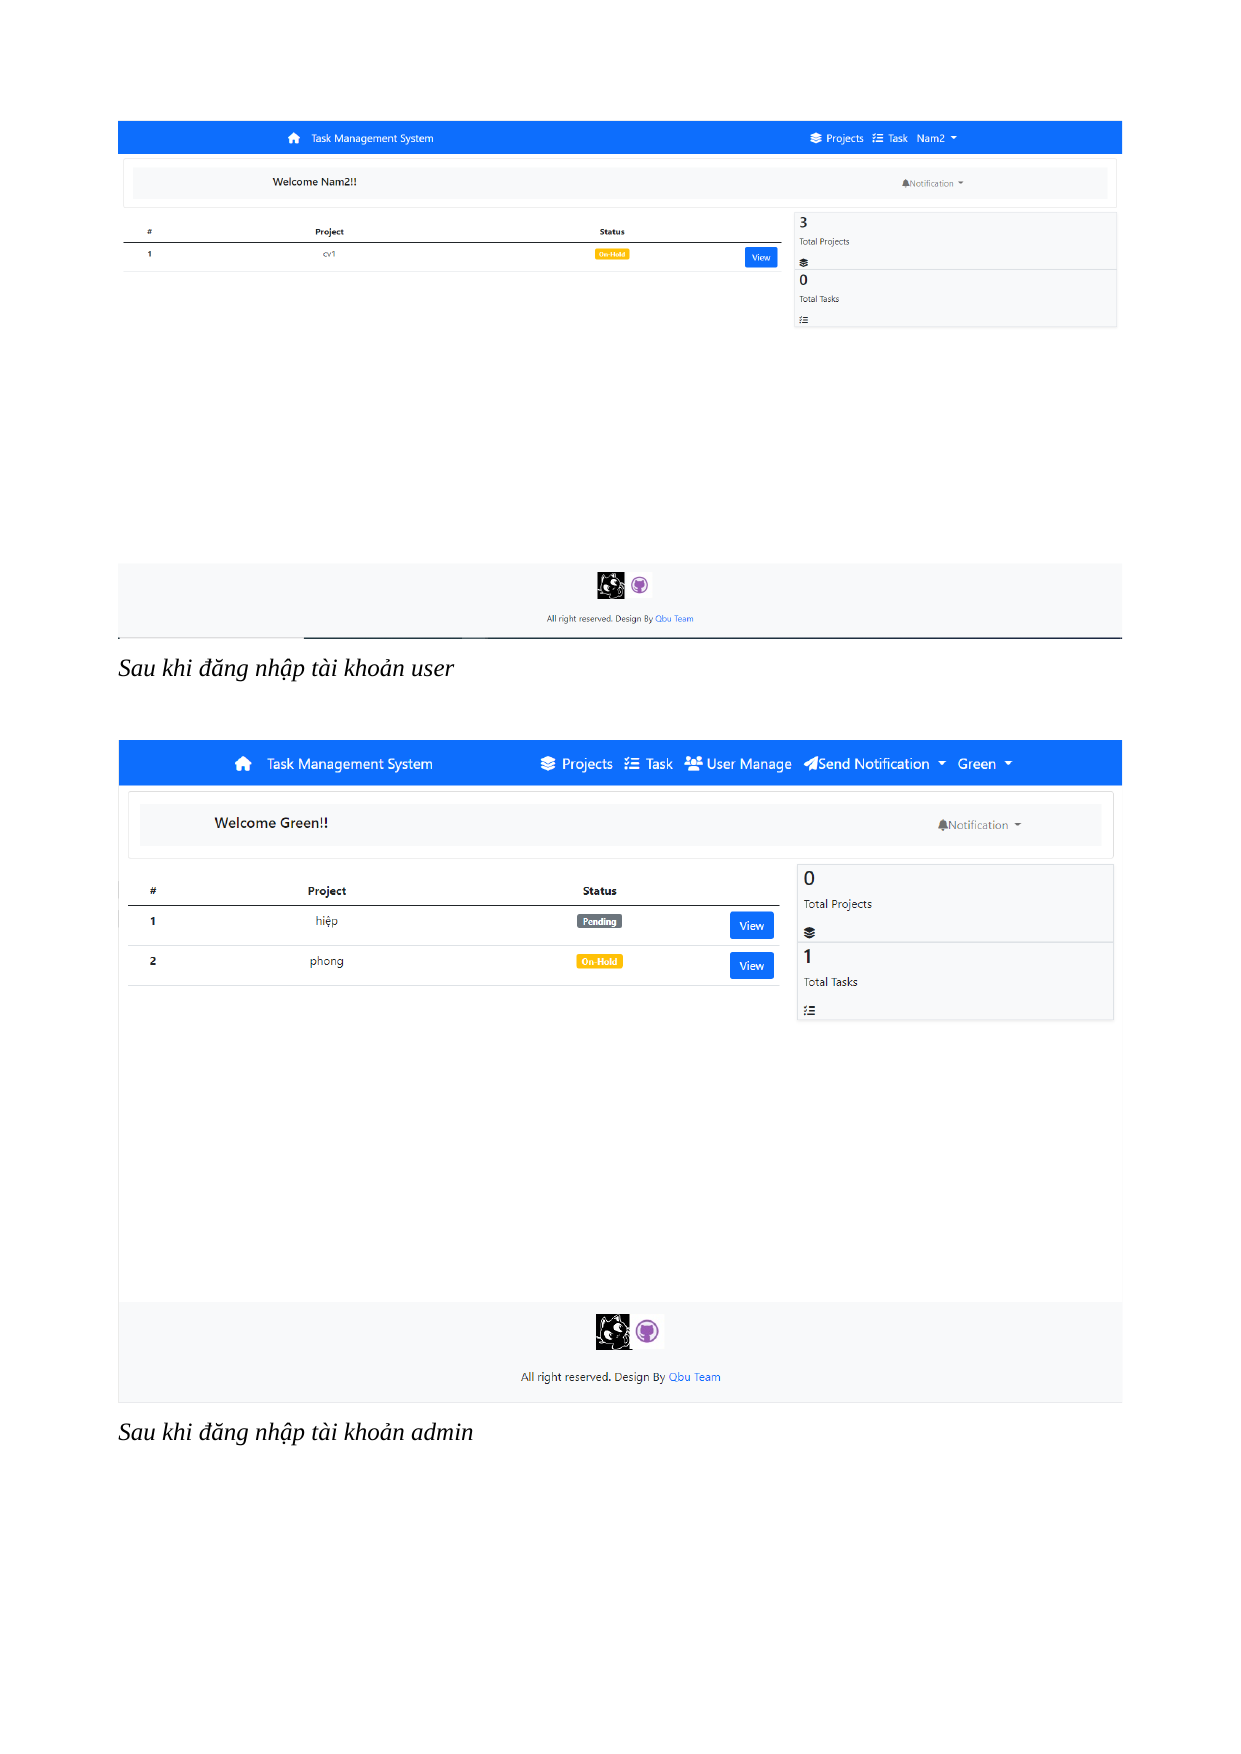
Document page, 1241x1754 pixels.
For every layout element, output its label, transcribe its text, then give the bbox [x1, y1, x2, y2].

text Sau khi đăng nhập tài khoản user [118, 653, 1122, 682]
text Sau khi đăng nhập tài khoản admin [118, 1417, 1122, 1446]
picture [118, 118, 1123, 639]
picture [118, 740, 1123, 1403]
